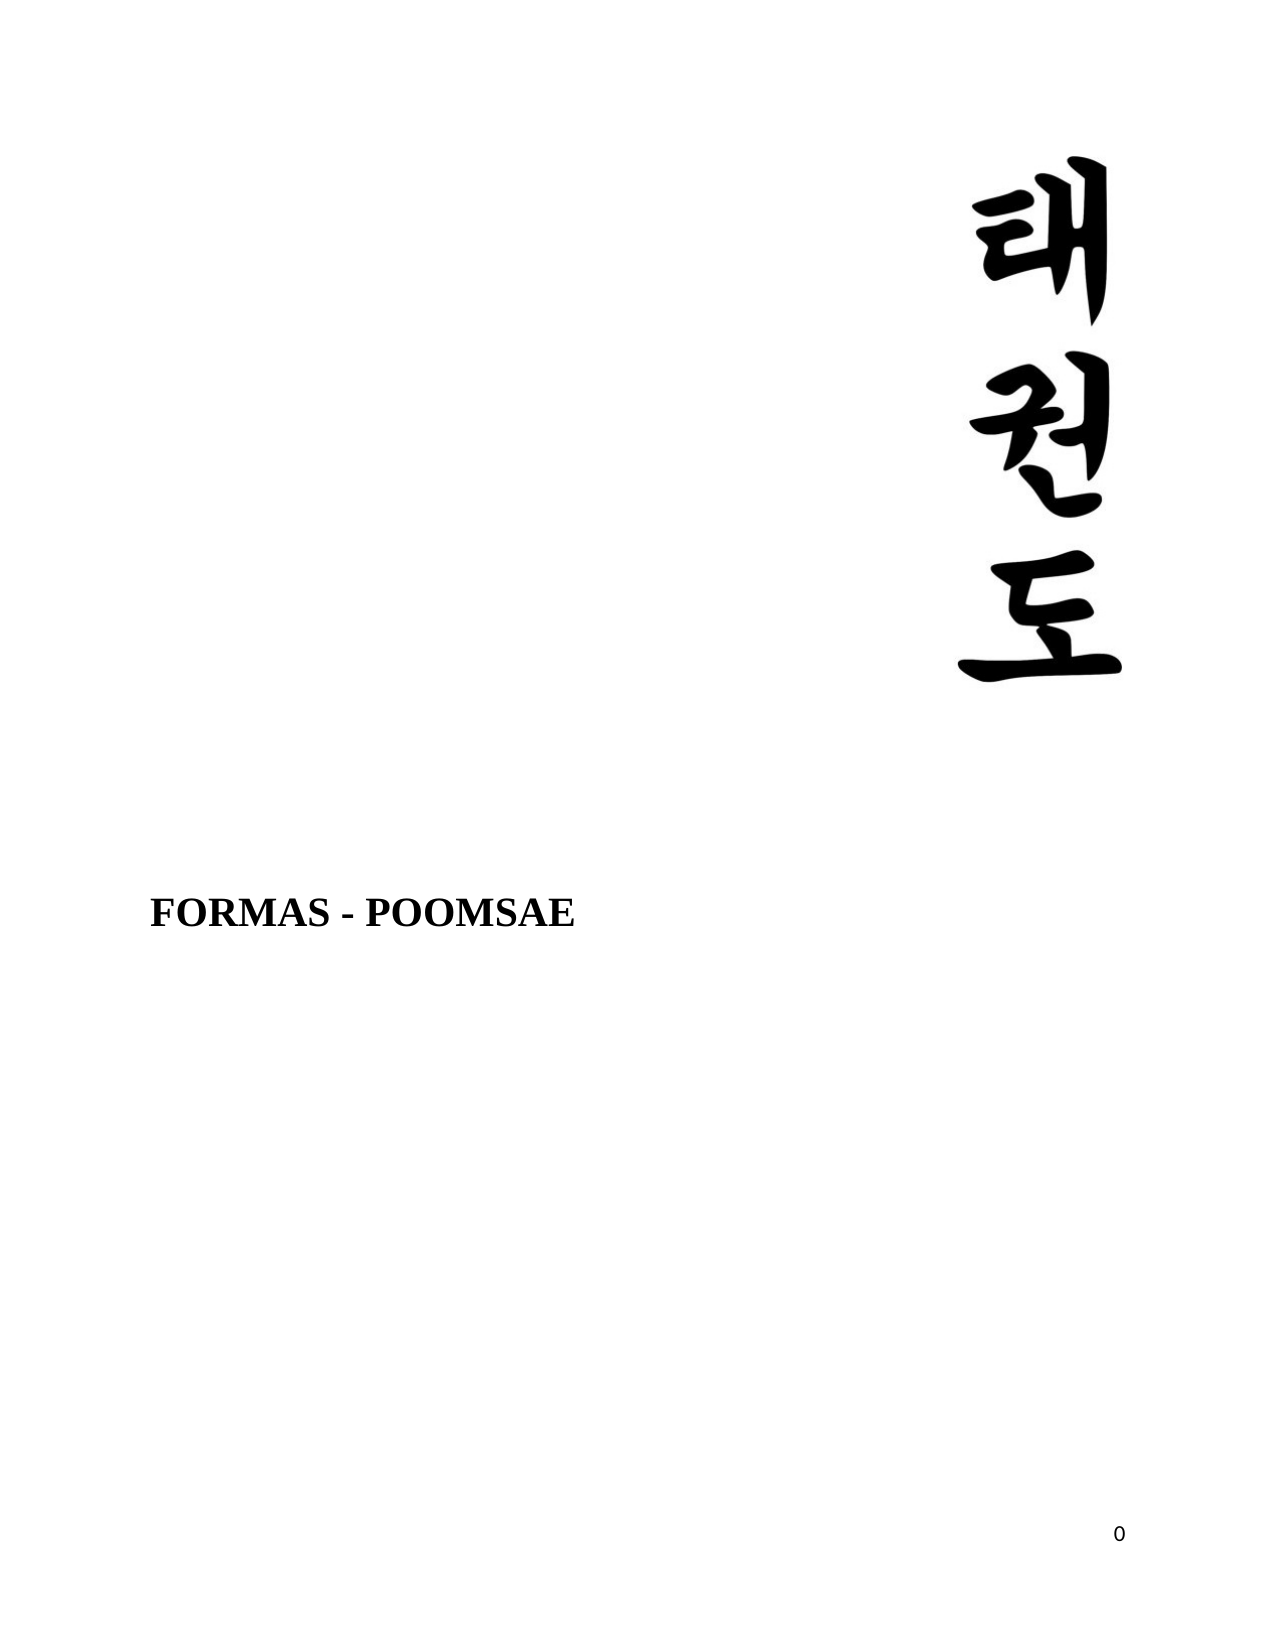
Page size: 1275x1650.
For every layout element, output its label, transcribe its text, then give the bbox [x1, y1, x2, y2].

text FORMAS - POOMSAE [150, 887, 1125, 935]
picture [953, 150, 1126, 692]
